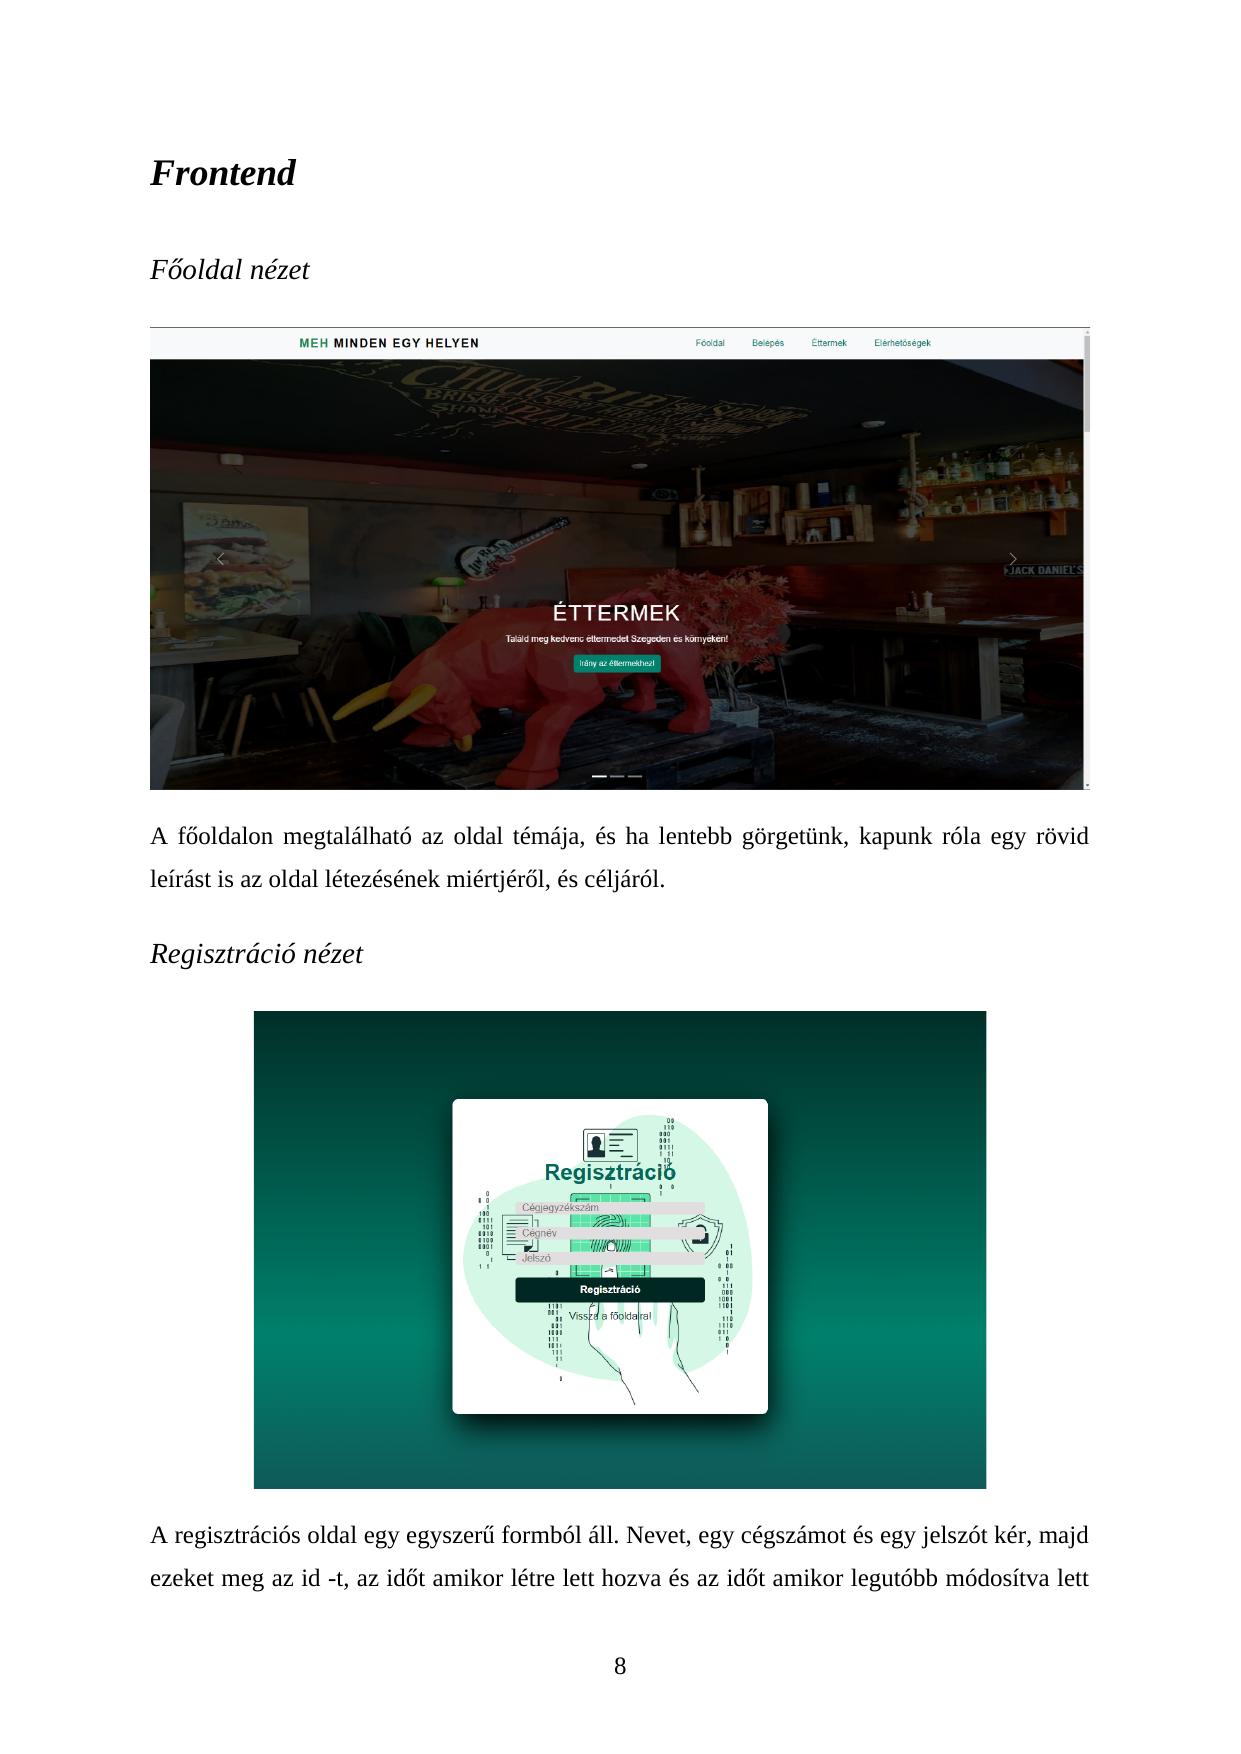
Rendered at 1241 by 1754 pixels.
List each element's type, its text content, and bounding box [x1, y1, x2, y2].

picture [150, 327, 1091, 790]
picture [253, 1011, 987, 1489]
text A főoldalon megtalálható az oldal témája, és ha lentebb görgetünk, kapunk róla egy rövid leírást is az oldal létezésének miértjéről, és céljáról. [150, 821, 1090, 893]
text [150, 1520, 1090, 1592]
subtitle Főoldal nézet [150, 252, 1090, 286]
subtitle Regisztráció nézet [150, 936, 1090, 970]
subtitle Frontend [150, 150, 1090, 193]
